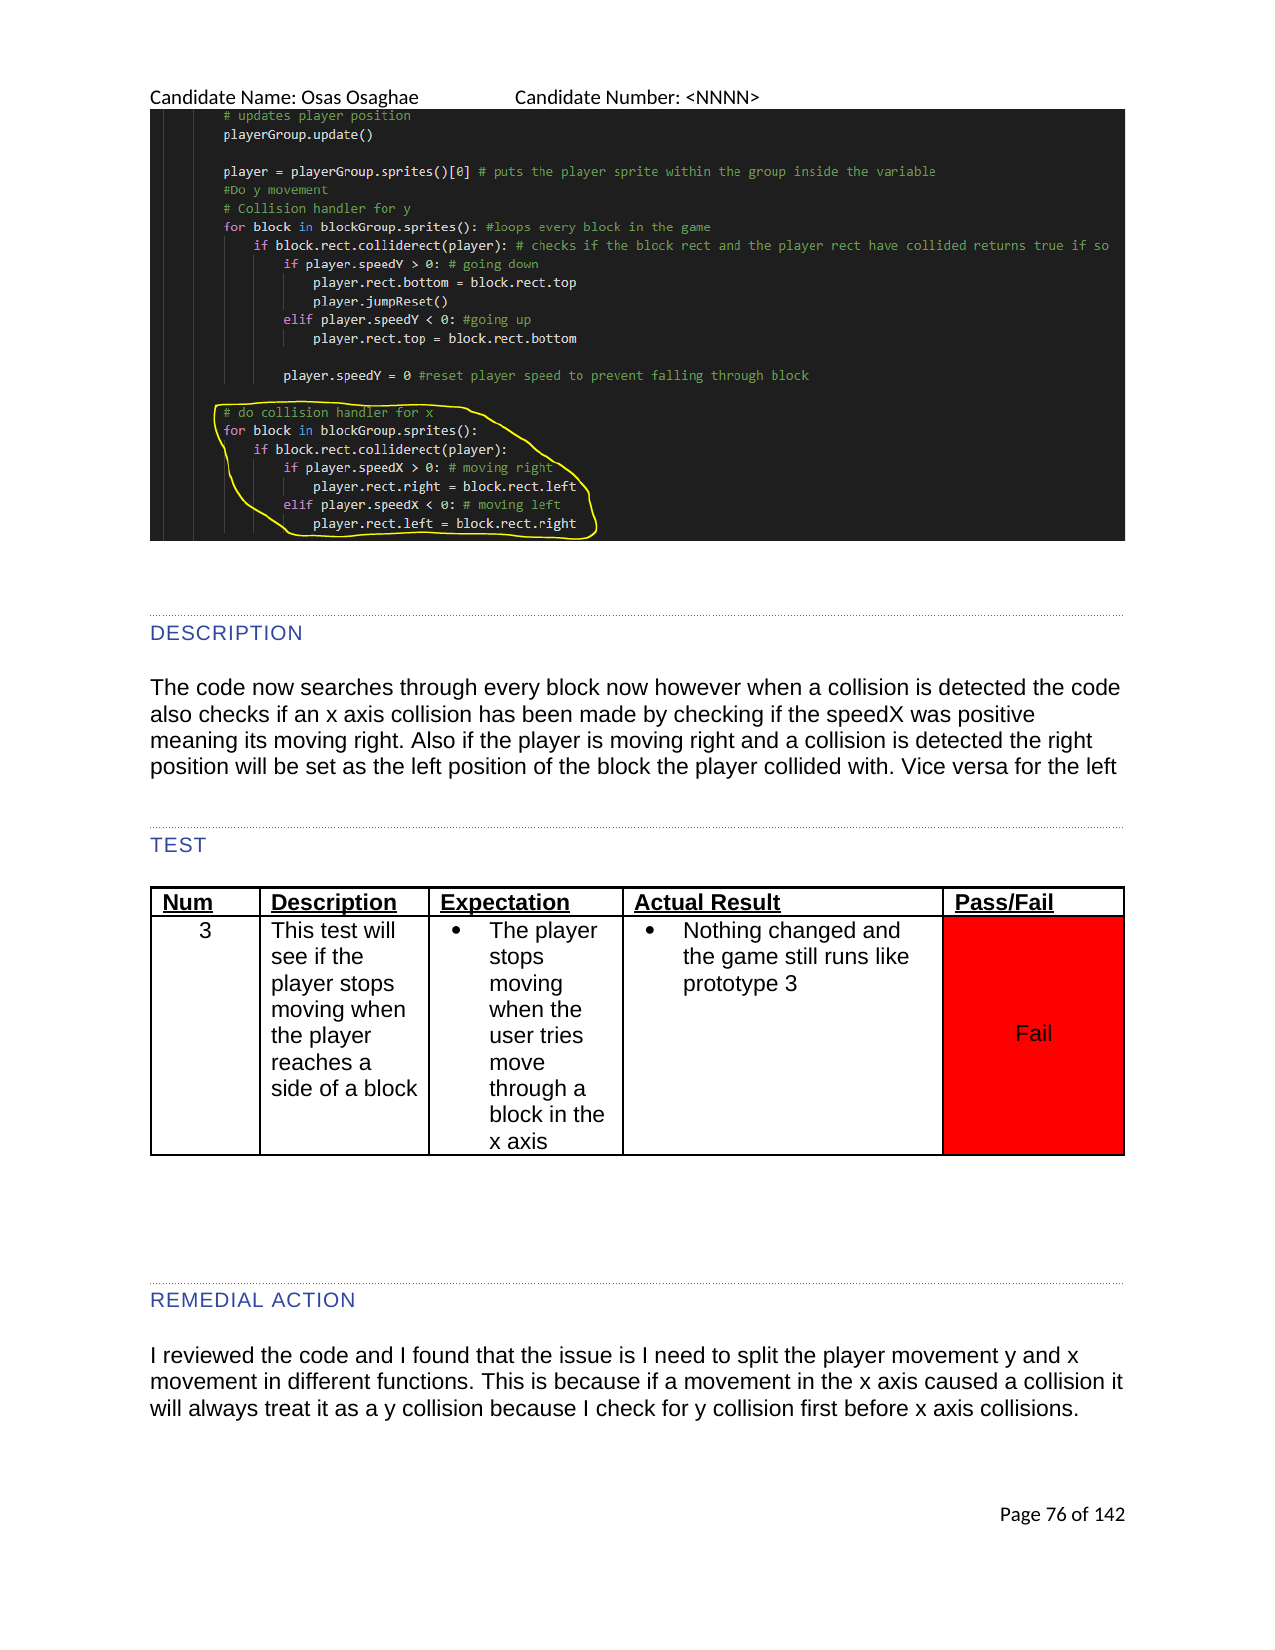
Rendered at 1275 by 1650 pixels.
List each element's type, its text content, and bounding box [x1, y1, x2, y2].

subtitle Test [150, 827, 1125, 856]
subtitle Description [150, 614, 1125, 644]
subtitle Remedial action [150, 1282, 1125, 1312]
table_cell Nothing changed and the game still runs like prototype 3 [624, 917, 942, 1154]
picture [150, 109, 1125, 541]
text The code now searches through every block now however when a collision is detected the code also checks if an x axis collision has been made by checking if the speedX was positive meaning its moving right. Also if the player is moving right and a collision is detected the right position will be set as the left position of the block the player collided with. Vice versa for the left [150, 674, 1125, 779]
table_cell The player stops moving when the user tries move through a block in the x axis [430, 917, 622, 1154]
table_header Expectation [430, 889, 622, 915]
table_header Num [152, 889, 259, 915]
table_header Description [261, 889, 428, 915]
table_header Pass/Fail [944, 889, 1123, 915]
table_cell Fail [944, 917, 1123, 1154]
text I reviewed the code and I found that the issue is I need to split the player movement y and x movement in different functions. This is because if a movement in the x axis caused a collision it will always treat it as a y collision because I check for y collision first before x axis collisions. [150, 1342, 1125, 1421]
table_cell This test will see if the player stops moving when the player reaches a side of a block [261, 917, 428, 1154]
table_header Actual Result [624, 889, 942, 915]
table_cell 3 [152, 917, 259, 1154]
